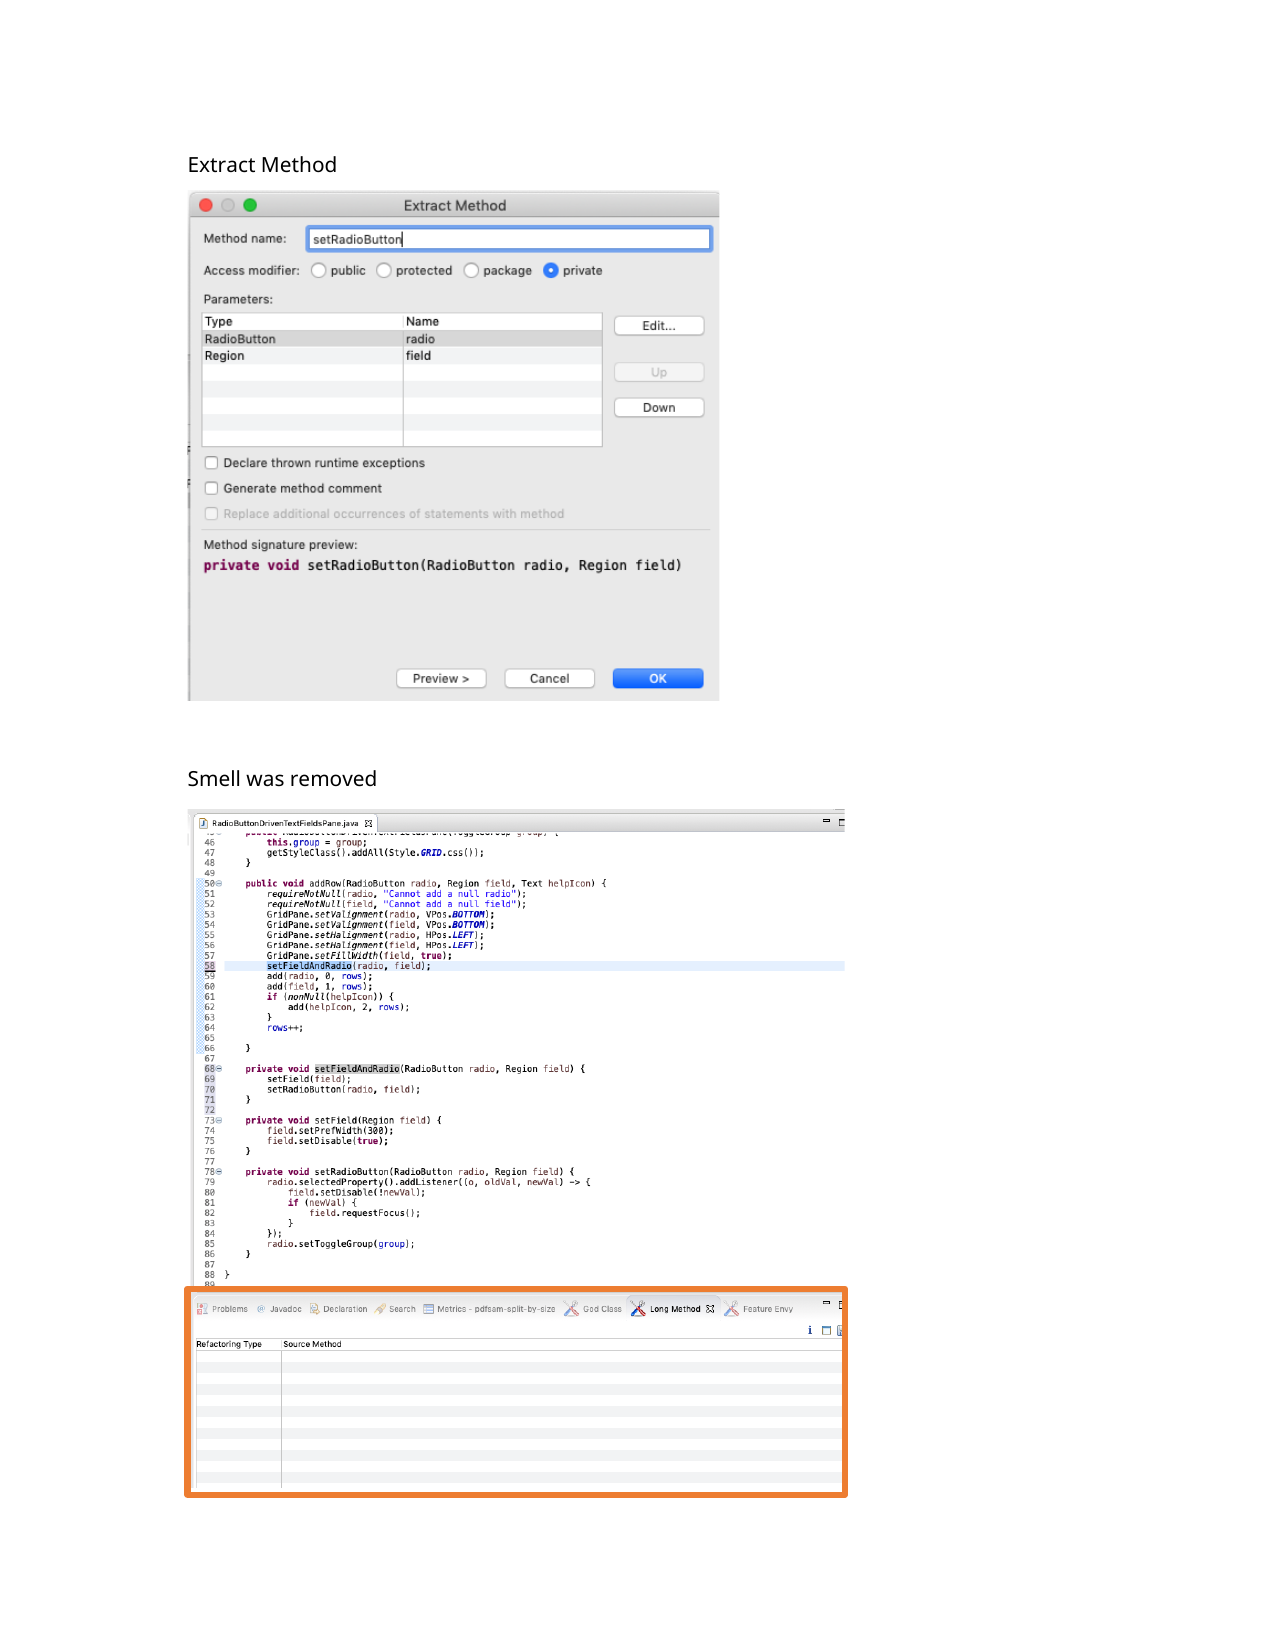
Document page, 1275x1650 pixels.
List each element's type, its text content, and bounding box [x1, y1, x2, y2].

list Extract Method [187, 150, 1162, 178]
picture [187, 809, 845, 1286]
text Smell was removed [114, 764, 1162, 792]
picture [187, 190, 720, 701]
picture [191, 1292, 842, 1488]
